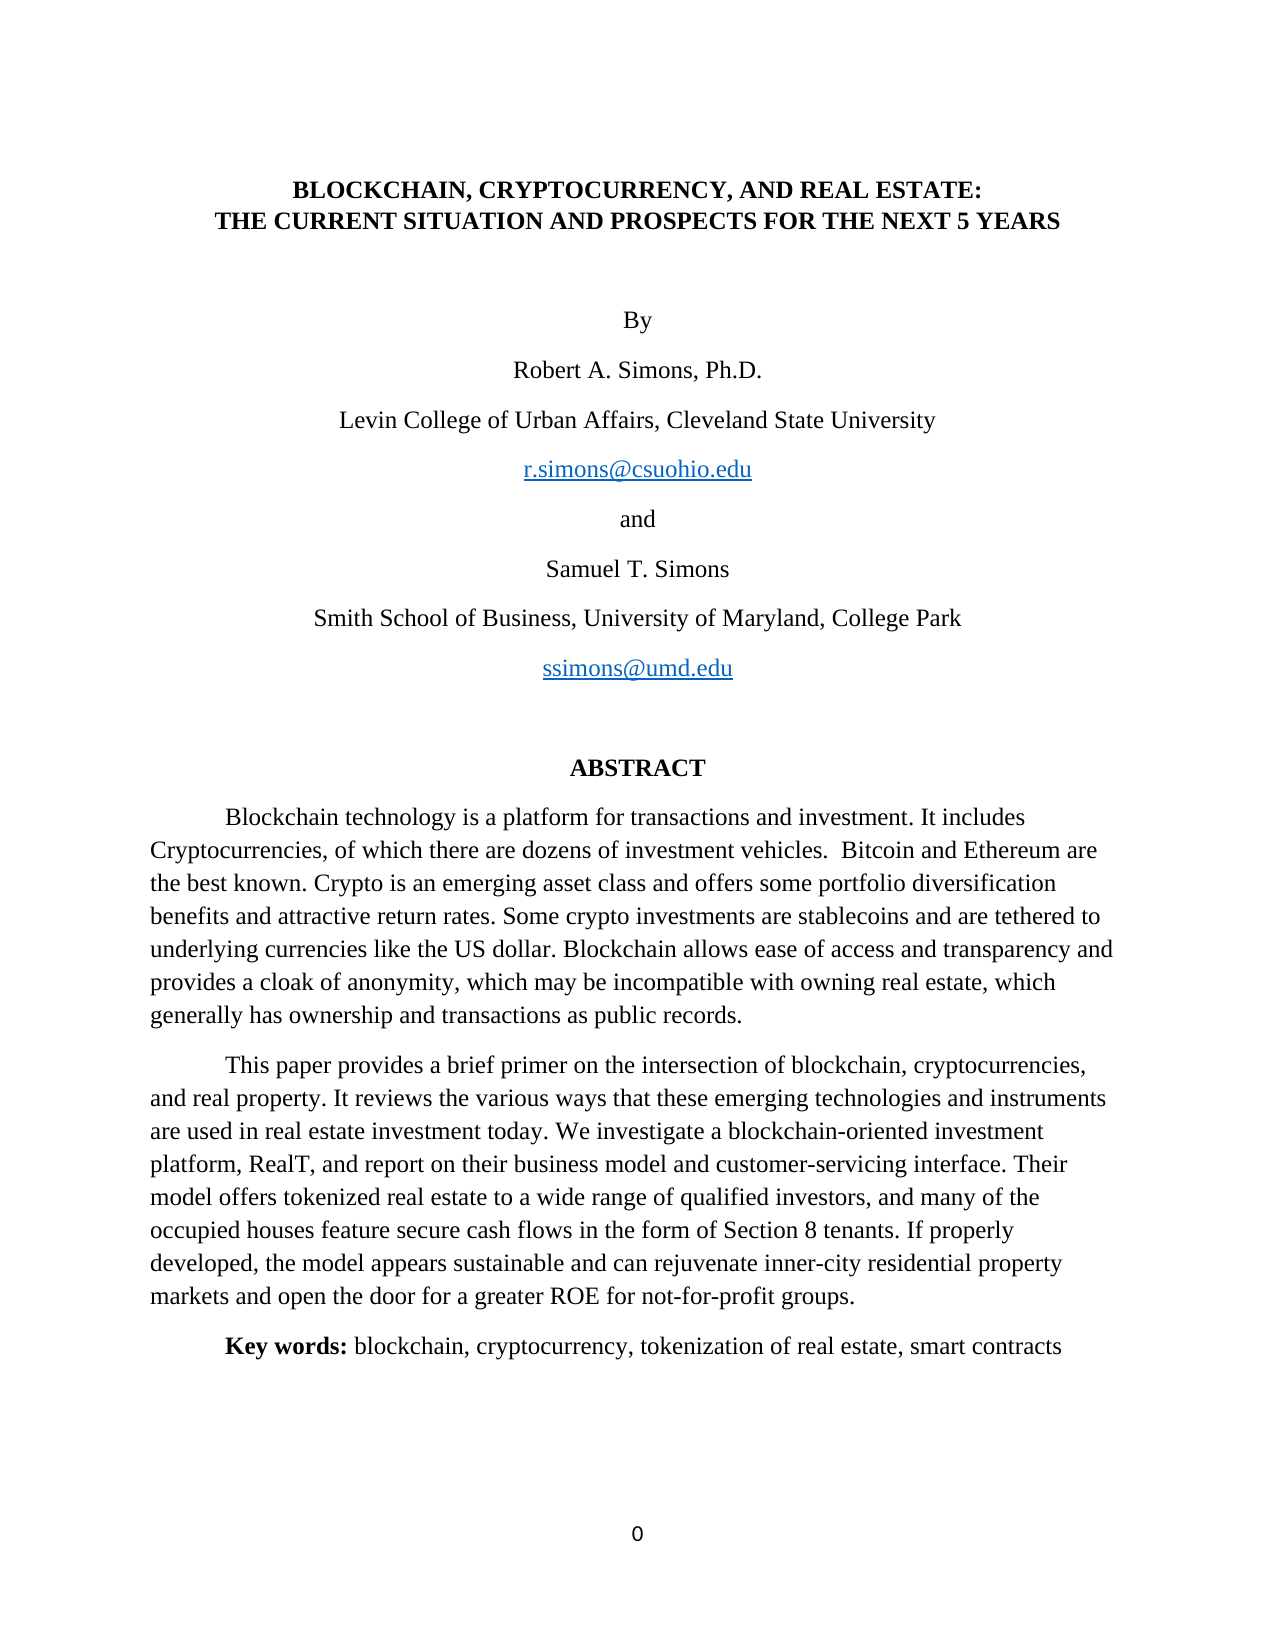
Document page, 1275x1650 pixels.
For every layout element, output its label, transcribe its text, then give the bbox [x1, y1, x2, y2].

text r.simons@csuohio.edu [150, 454, 1125, 483]
text By [150, 305, 1125, 334]
text ssimons@umd.edu [150, 653, 1125, 682]
text Levin College of Urban Affairs, Cleveland State University [150, 405, 1125, 433]
text Blockchain technology is a platform for transactions and investment. It includes Cryptocurrencies, of which there are dozens of investment vehicles. Bitcoin and Ethereum are the best known. Crypto is an emerging asset class and offers some portfolio diversification benefits and attractive return rates. Some crypto investments are stablecoins and are tethered to underlying currencies like the US dollar. Blockchain allows ease of access and transparency and provides a cloak of anonymity, which may be incompatible with owning real estate, which generally has ownership and transactions as public records. [150, 802, 1125, 1029]
text Robert A. Simons, Ph.D. [150, 355, 1125, 384]
text This paper provides a brief primer on the intersection of blockchain, cryptocurrencies, and real property. It reviews the various ways that these emerging technologies and instruments are used in real estate investment today. We investigate a blockchain-oriented investment platform, RealT, and report on their business model and customer-servicing interface. Their model offers tokenized real estate to a wide range of qualified investors, and many of the occupied houses feature secure cash flows in the form of Section 8 tenants. If properly developed, the model appears sustainable and can rejuvenate inner-city residential property markets and open the door for a greater ROE for not-for-profit groups. [150, 1050, 1125, 1310]
text and [150, 504, 1125, 533]
text ABSTRACT [150, 753, 1125, 781]
subtitle BLOCKCHAIN, CRYPTOCURRENCY, AND REAL ESTATE: [150, 175, 1125, 204]
text Smith School of Business, University of Maryland, College Park [150, 603, 1125, 632]
text Key words: blockchain, cryptocurrency, tokenization of real estate, smart contracts [150, 1331, 1125, 1360]
text Samuel T. Simons [150, 554, 1125, 583]
text THE CURRENT SITUATION AND PROSPECTS FOR THE NEXT 5 YEARS [150, 206, 1125, 235]
